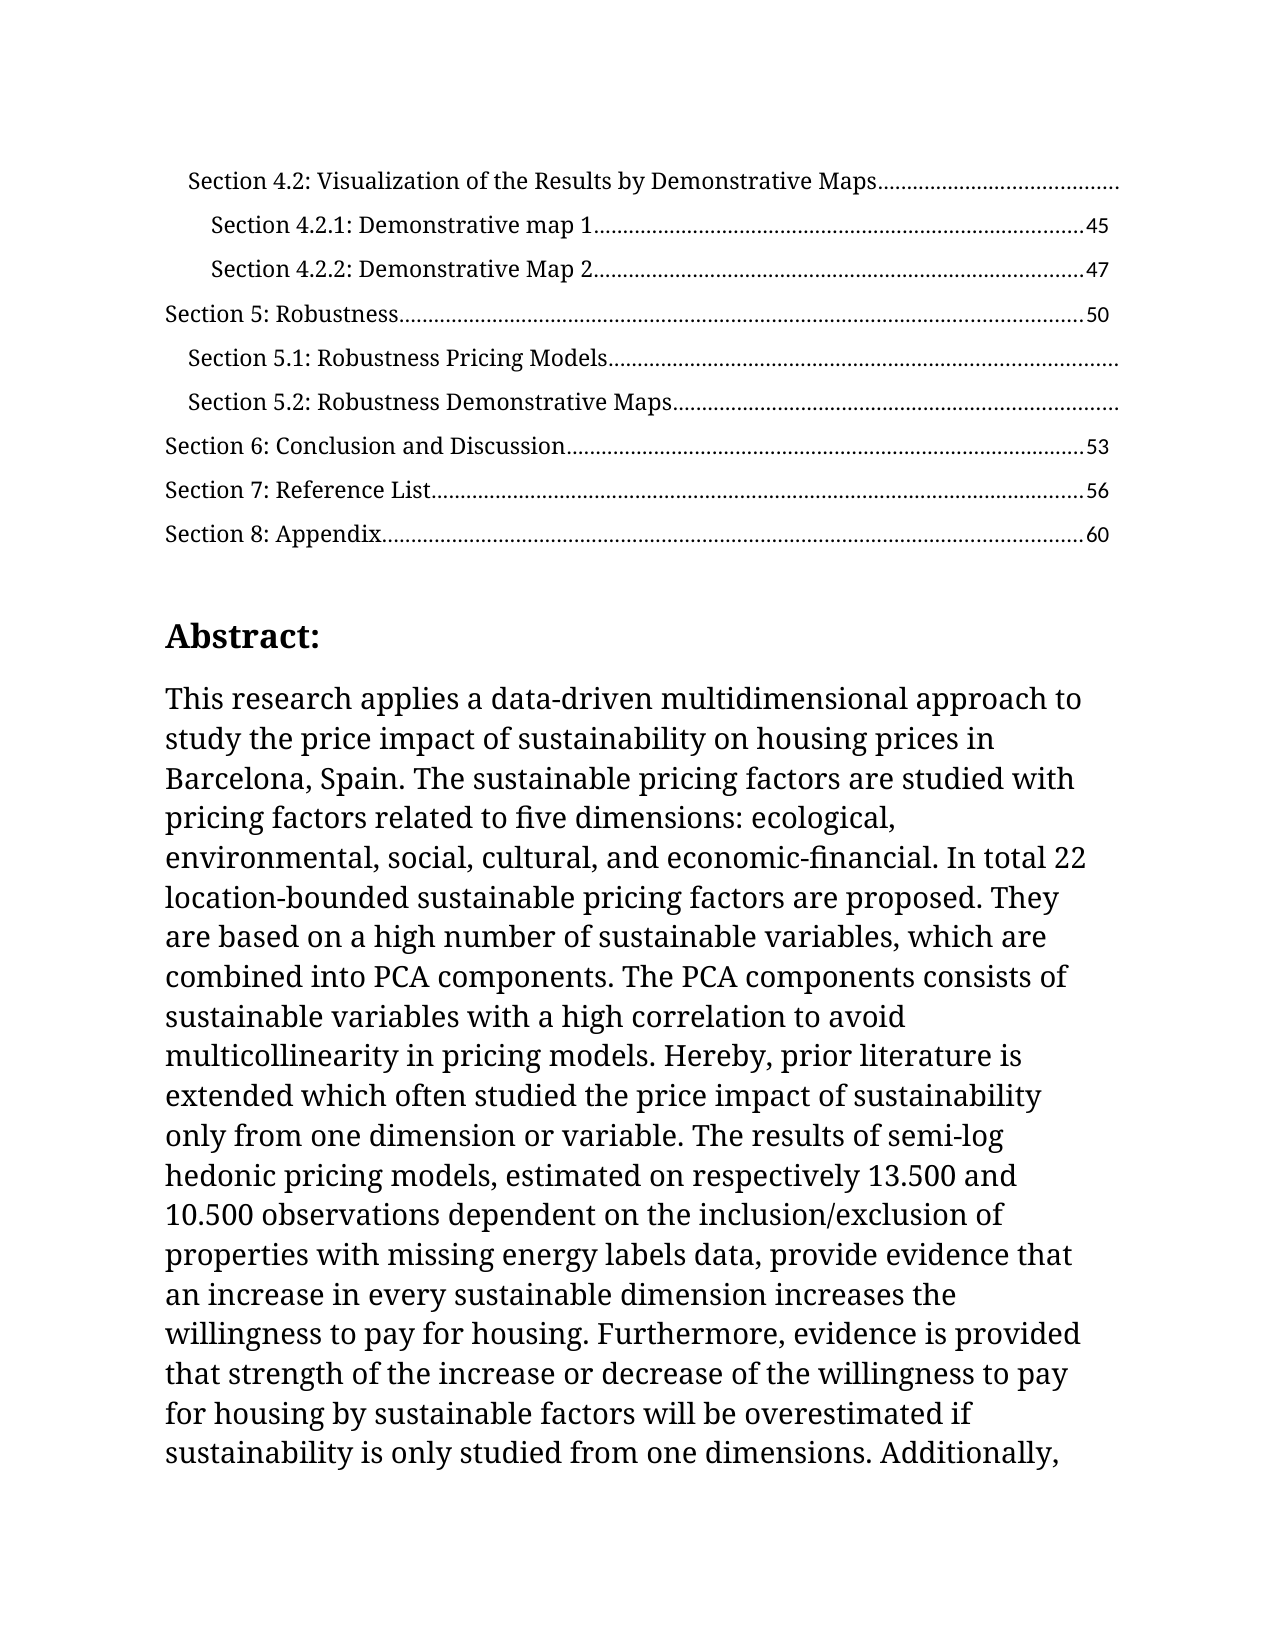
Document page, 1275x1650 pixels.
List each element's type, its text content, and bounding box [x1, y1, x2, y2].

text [165, 678, 1110, 1472]
text Abstract: [165, 613, 1110, 658]
